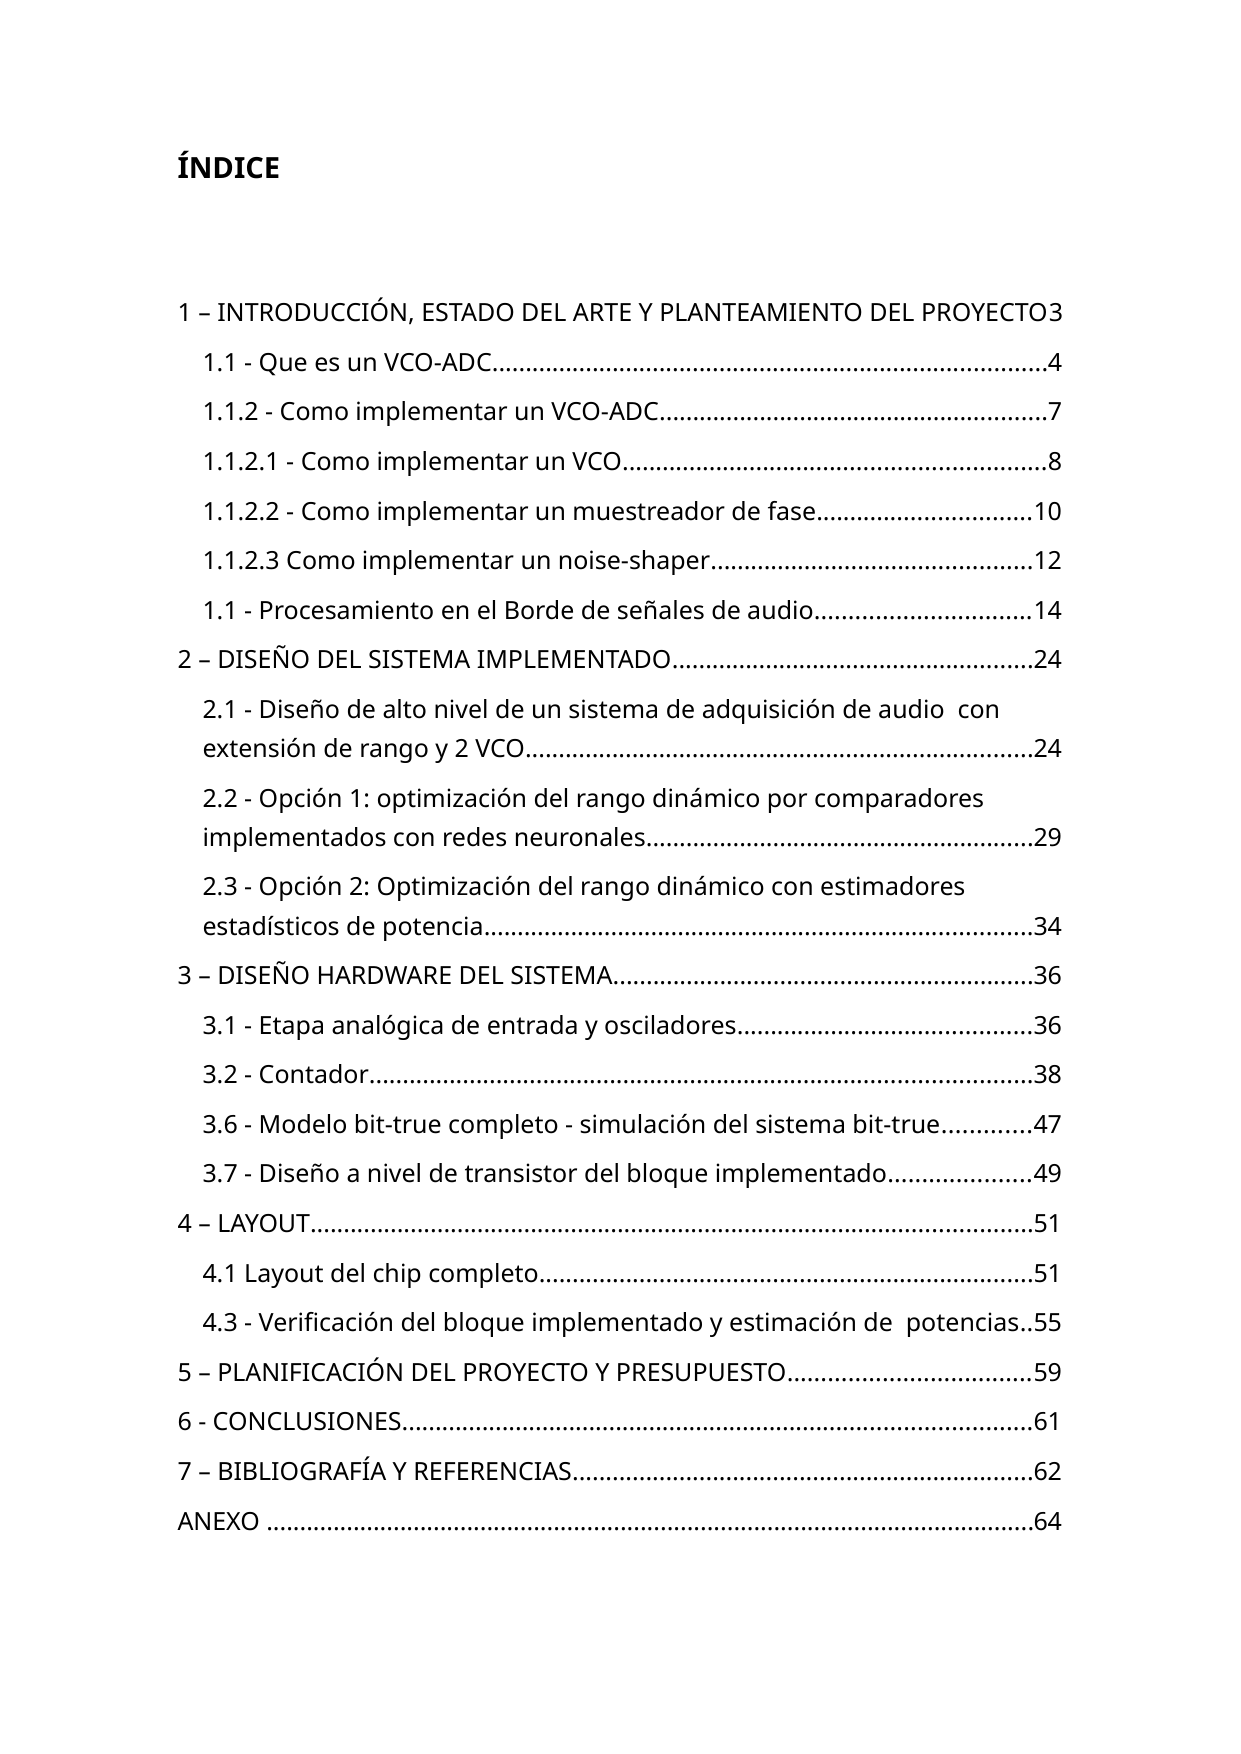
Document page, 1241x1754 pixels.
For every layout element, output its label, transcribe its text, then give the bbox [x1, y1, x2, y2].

text ÍNDICE [177, 148, 1063, 187]
